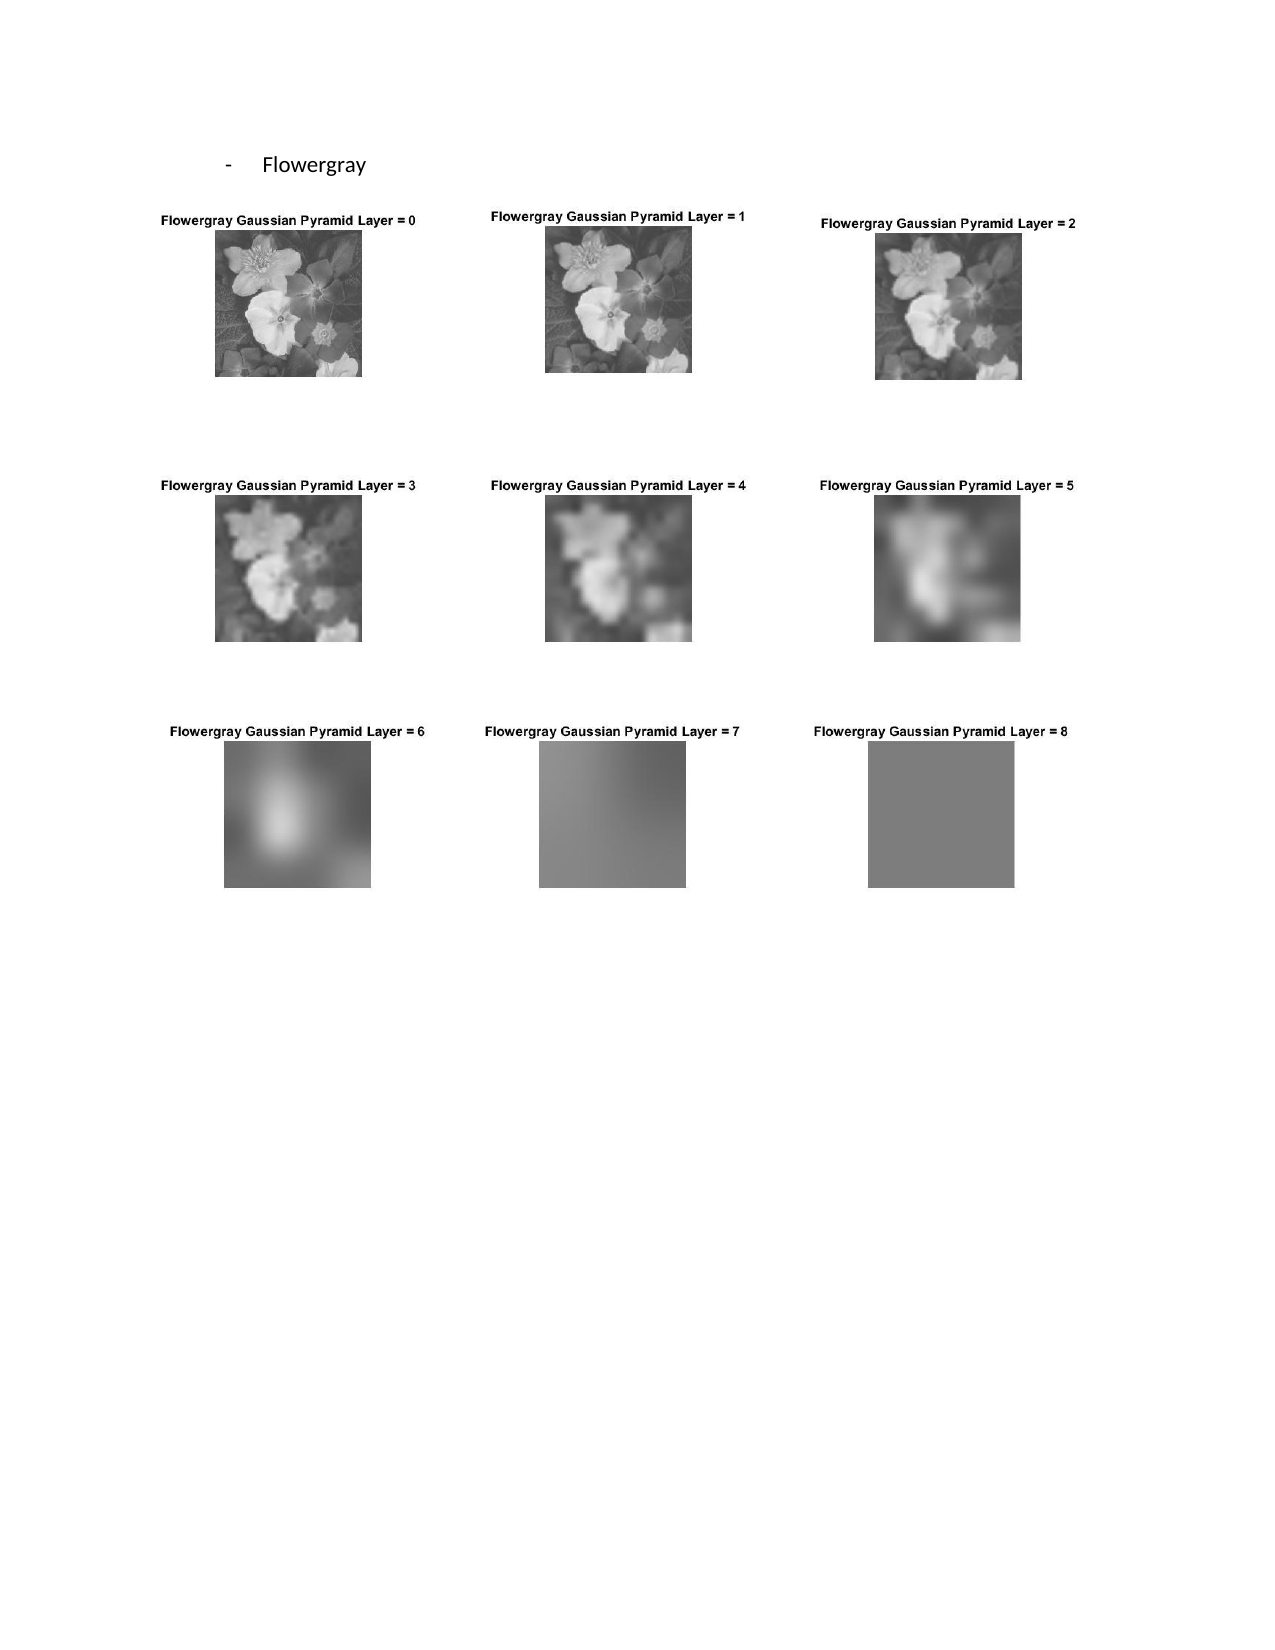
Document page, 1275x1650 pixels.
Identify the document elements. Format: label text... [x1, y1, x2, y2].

list Flowergray [225, 150, 1125, 178]
picture [131, 469, 777, 961]
picture [461, 200, 777, 446]
picture [131, 204, 447, 450]
picture [791, 207, 1107, 453]
picture [784, 469, 1105, 961]
